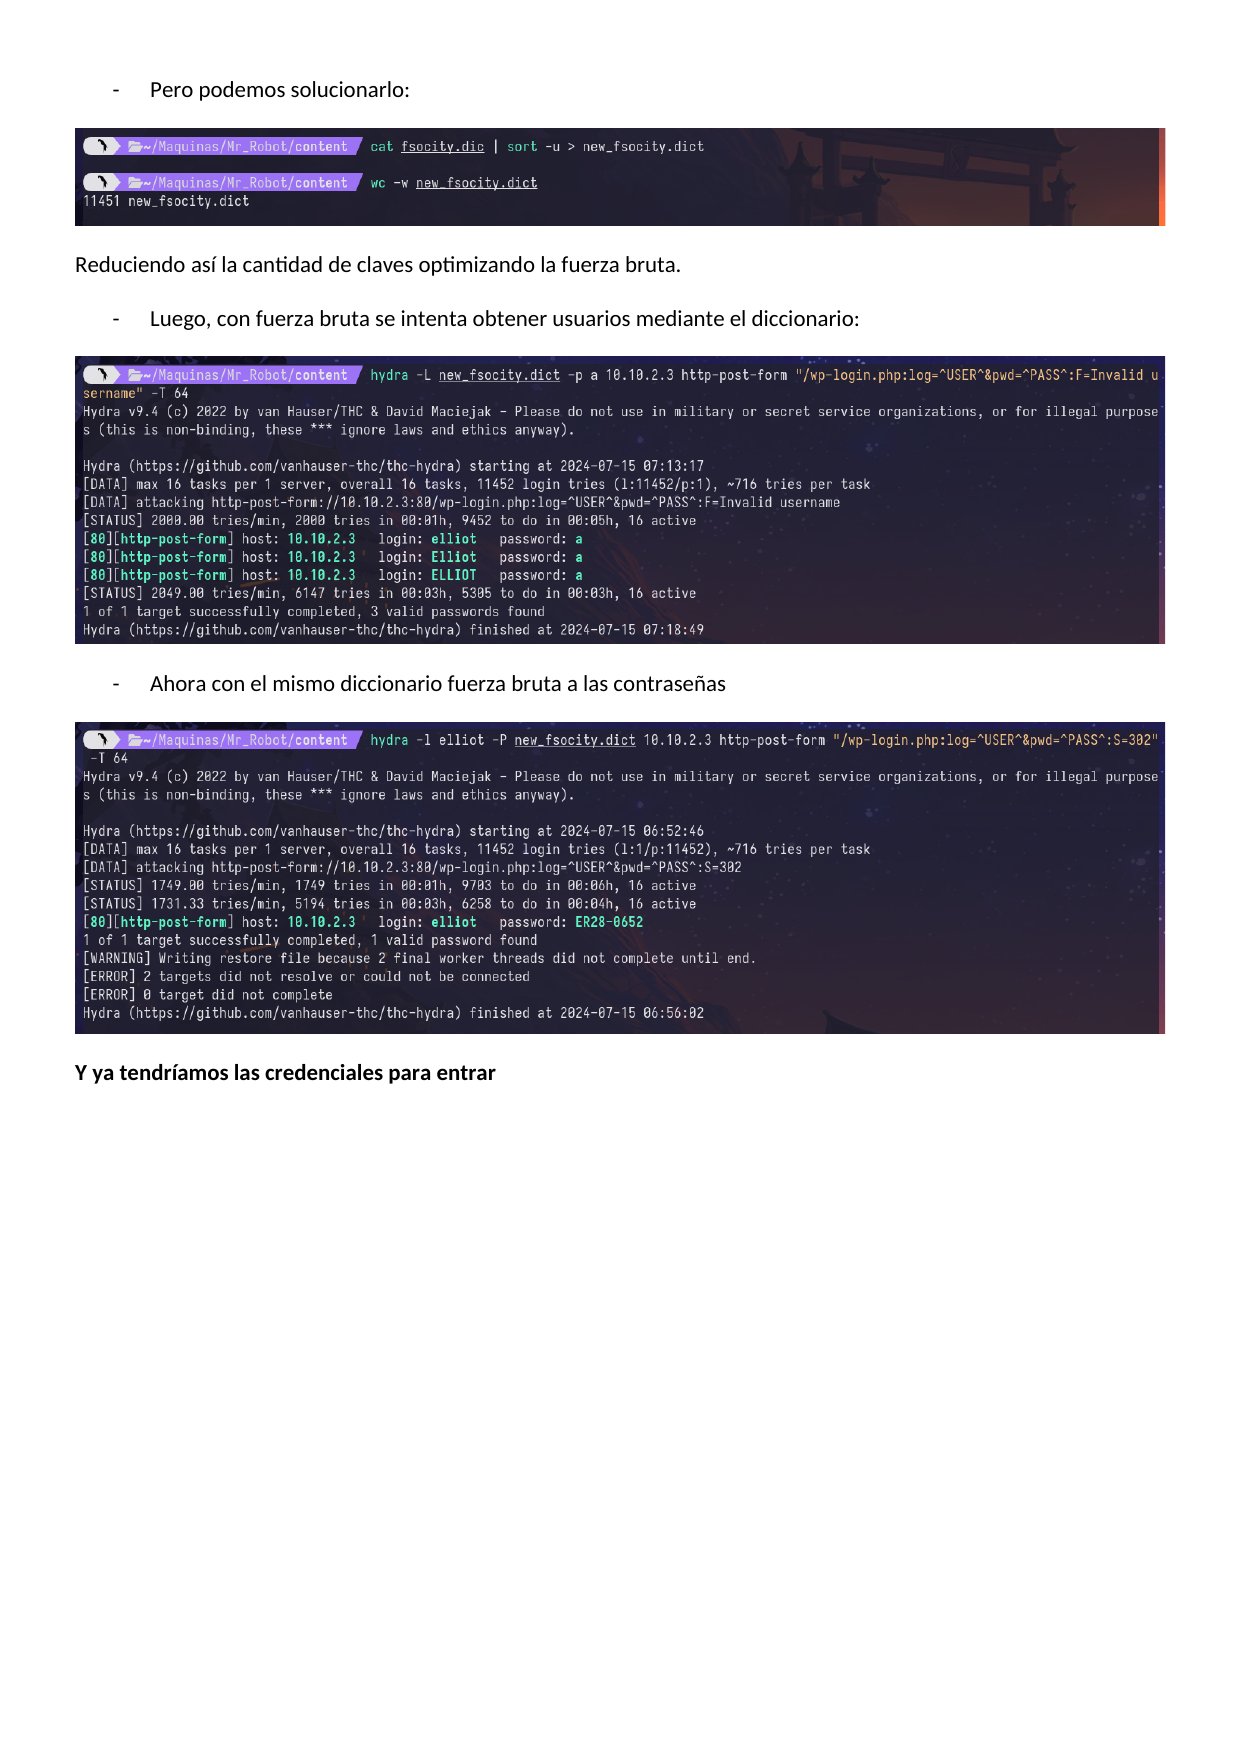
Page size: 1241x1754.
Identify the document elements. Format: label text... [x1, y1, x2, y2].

list Luego, con fuerza bruta se intenta obtener usuarios mediante el diccionario: [112, 304, 1165, 332]
text Reduciendo así la cantidad de claves optimizando la fuerza bruta. [75, 251, 1165, 279]
text Y ya tendríamos las credenciales para entrar [75, 1058, 1165, 1086]
picture [75, 356, 1166, 644]
list Pero podemos solucionarlo: [112, 75, 1165, 103]
picture [75, 128, 1166, 226]
picture [75, 722, 1166, 1034]
list Ahora con el mismo diccionario fuerza bruta a las contraseñas [112, 669, 1165, 697]
